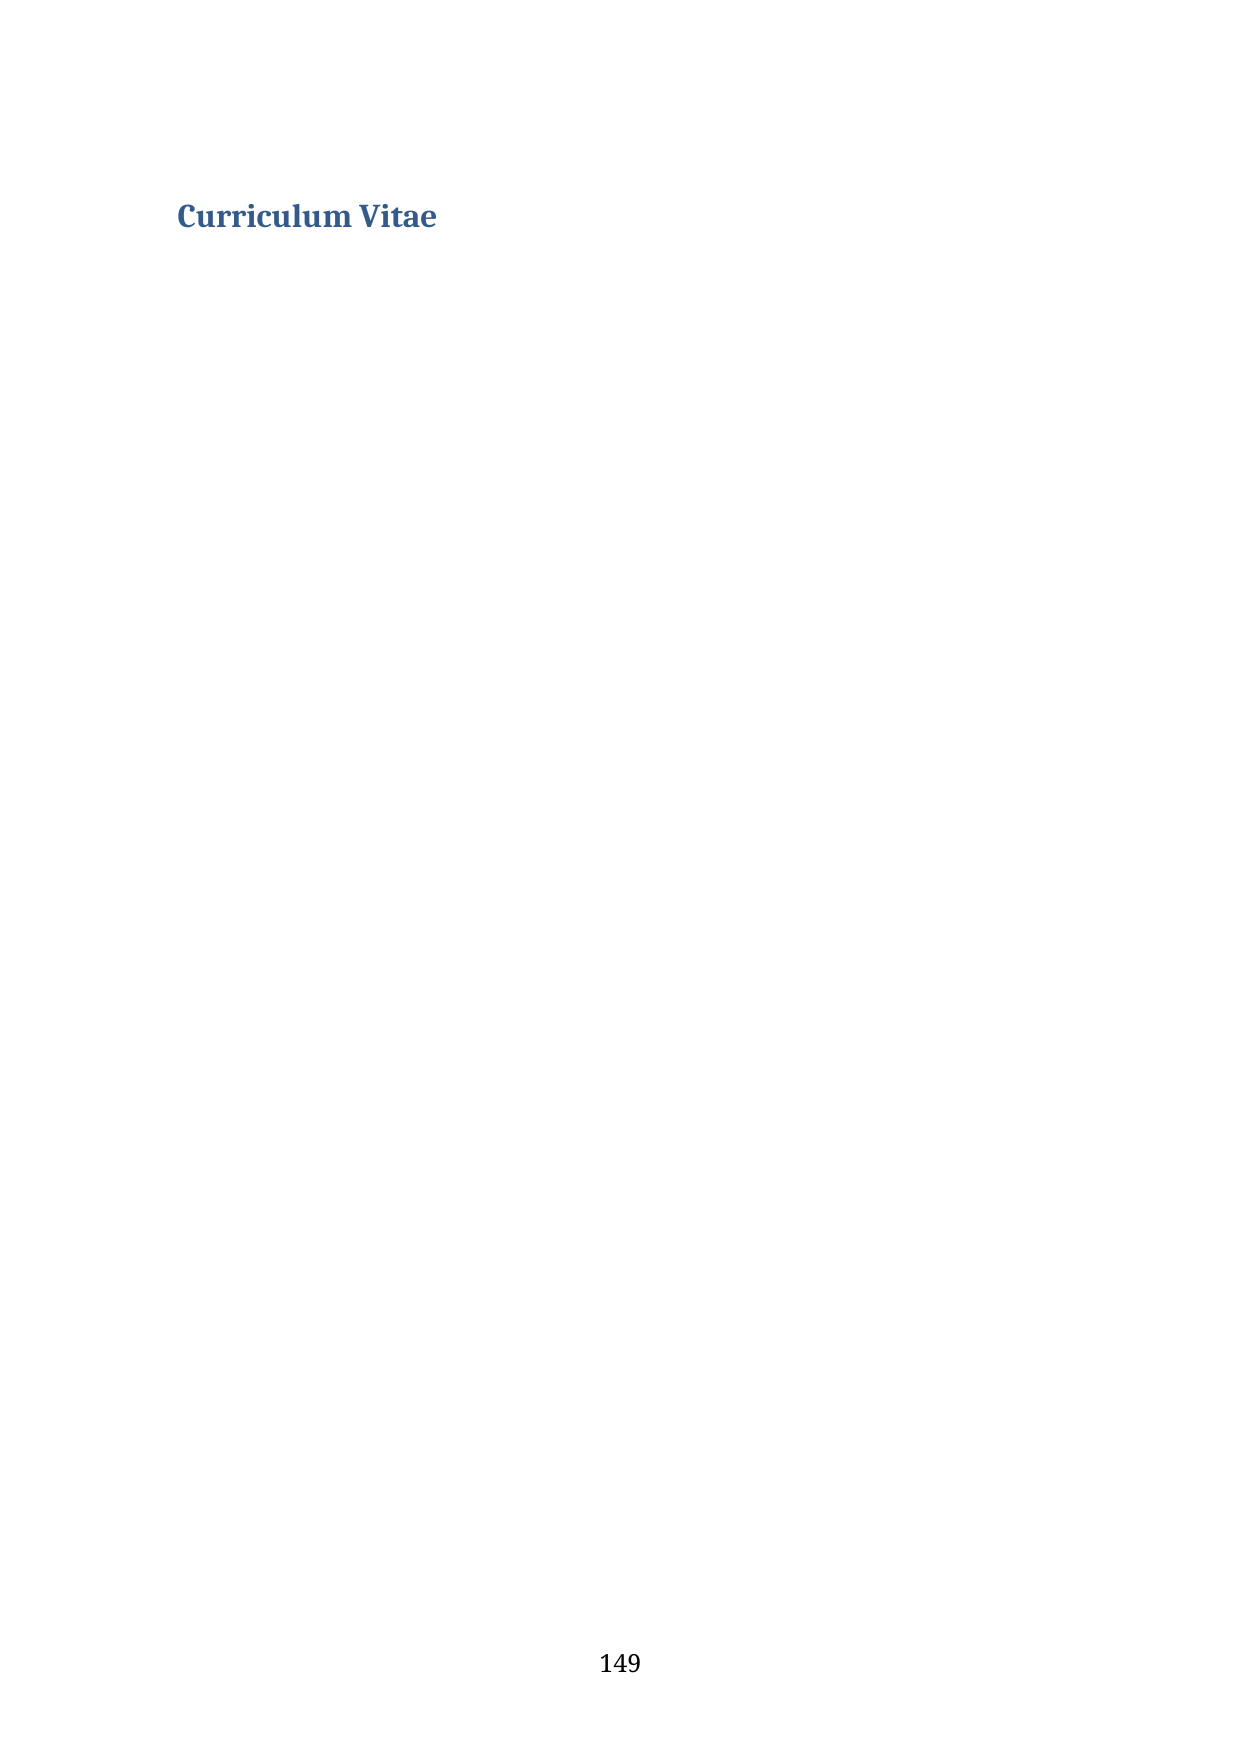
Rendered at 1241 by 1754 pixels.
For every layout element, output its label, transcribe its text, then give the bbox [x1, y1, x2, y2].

subtitle Curriculum Vitae [177, 198, 1063, 236]
